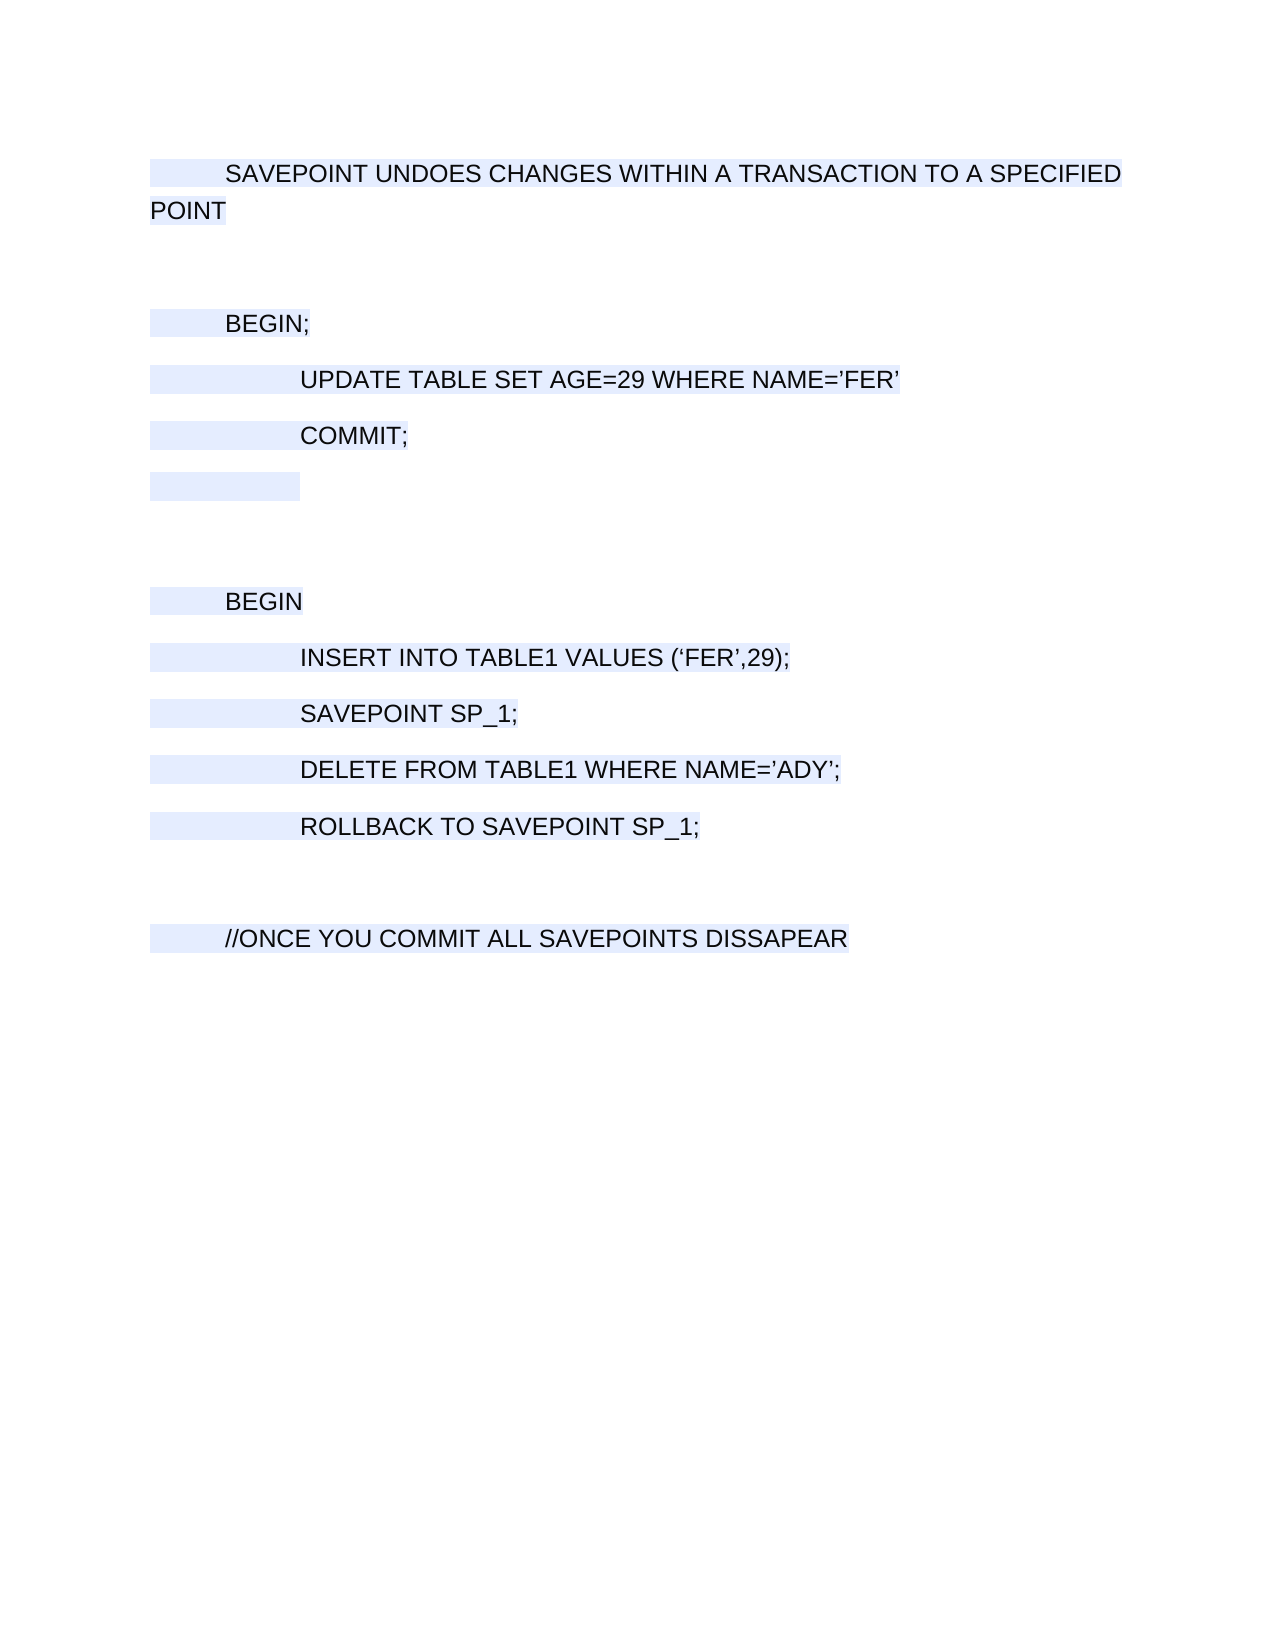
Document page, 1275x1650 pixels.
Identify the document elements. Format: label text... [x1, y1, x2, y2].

text COMMIT; [150, 412, 1125, 450]
text //ONCE YOU COMMIT ALL SAVEPOINTS DISSAPEAR [150, 915, 1125, 953]
text UPDATE TABLE SET AGE=29 WHERE NAME=’FER’ [150, 356, 1125, 394]
text DELETE FROM TABLE1 WHERE NAME=’ADY’; [150, 747, 1125, 784]
text BEGIN [150, 578, 1125, 615]
text SAVEPOINT SP_1; [150, 690, 1125, 728]
text ROLLBACK TO SAVEPOINT SP_1; [150, 803, 1125, 840]
text BEGIN; [150, 300, 1125, 337]
text INSERT INTO TABLE1 VALUES (‘FER’,29); [150, 634, 1125, 672]
text SAVEPOINT UNDOES CHANGES WITHIN A TRANSACTION TO A SPECIFIED POINT [150, 150, 1125, 225]
